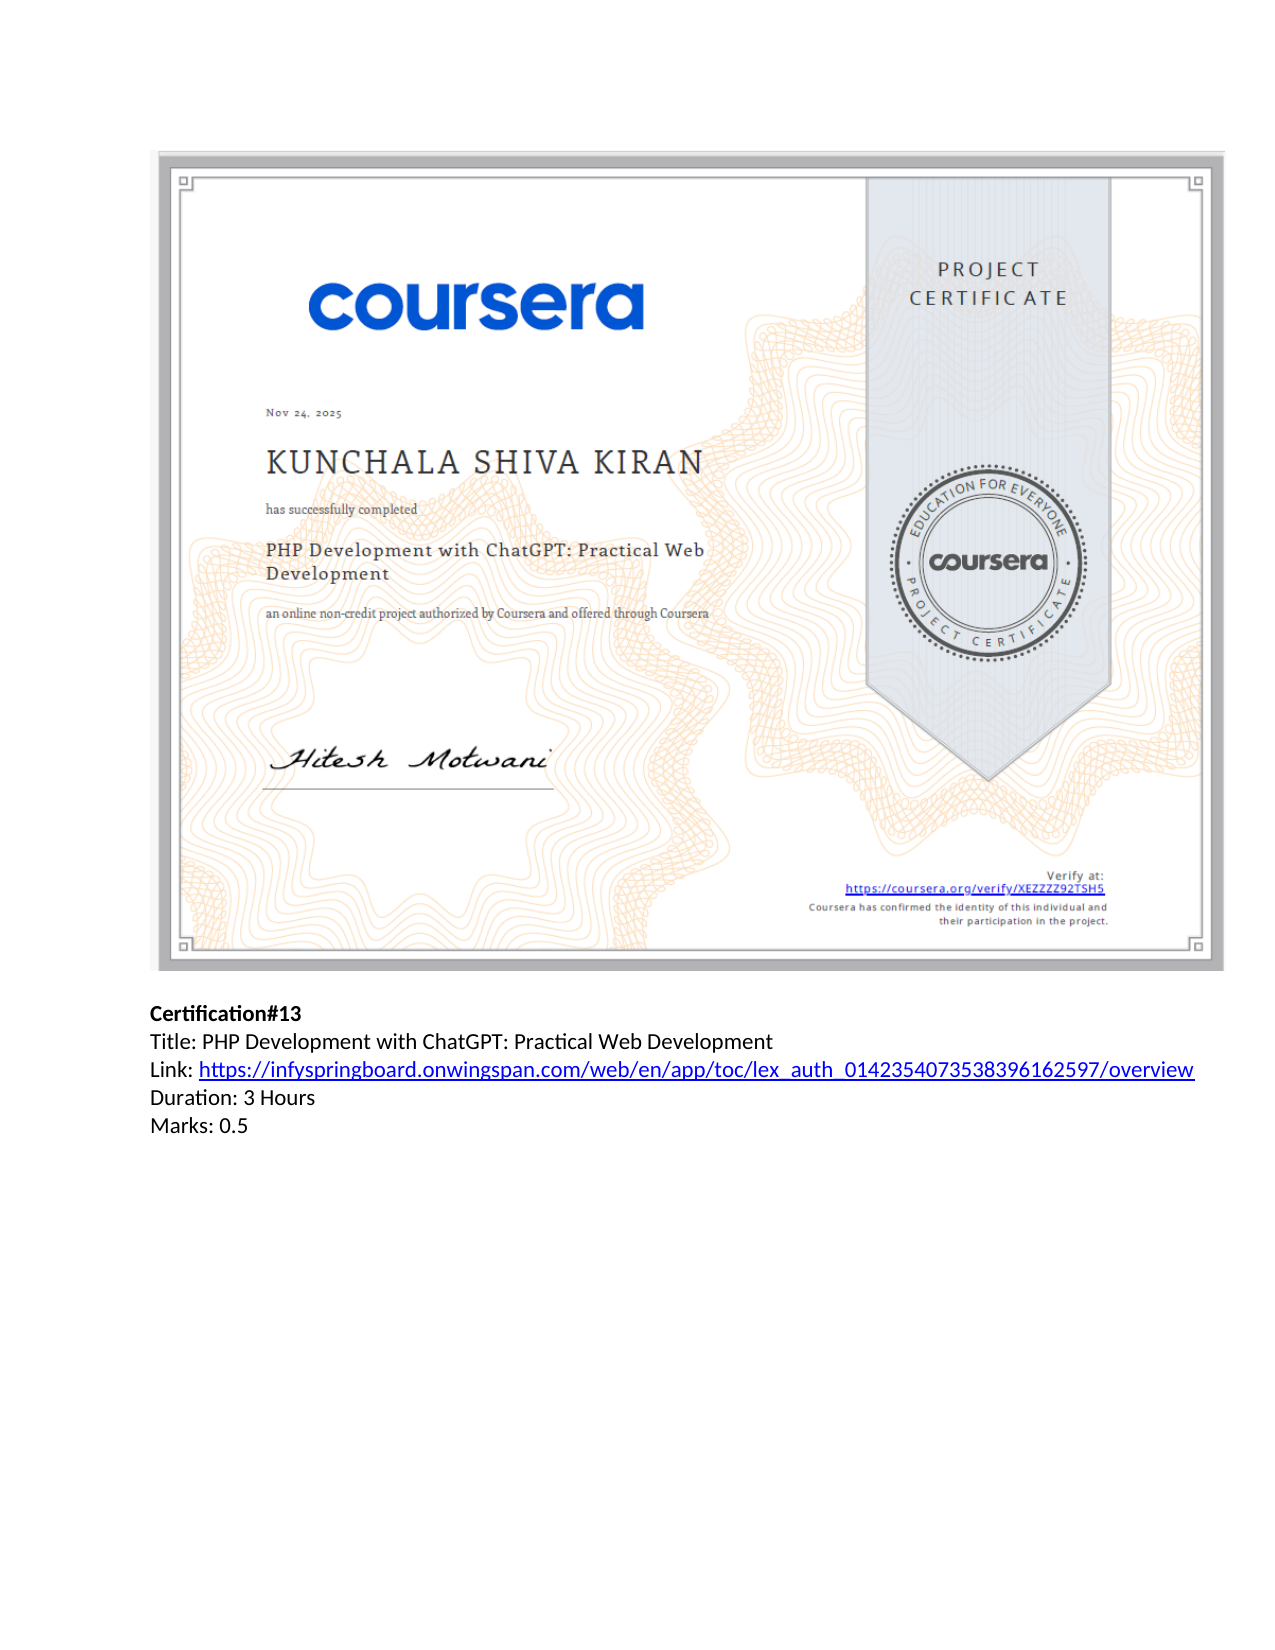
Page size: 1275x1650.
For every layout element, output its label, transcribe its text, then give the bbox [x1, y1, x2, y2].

text Title: PHP Development with ChatGPT: Practical Web Development [150, 1027, 1226, 1055]
text Certification#13 [150, 999, 1226, 1027]
text Marks: 0.5 [150, 1111, 1226, 1139]
text Link: https://infyspringboard.onwingspan.com/web/en/app/toc/lex_auth_0142354073538396162597/overview [150, 1055, 1226, 1083]
text Duration: 3 Hours [150, 1083, 1226, 1111]
picture [150, 150, 1226, 971]
